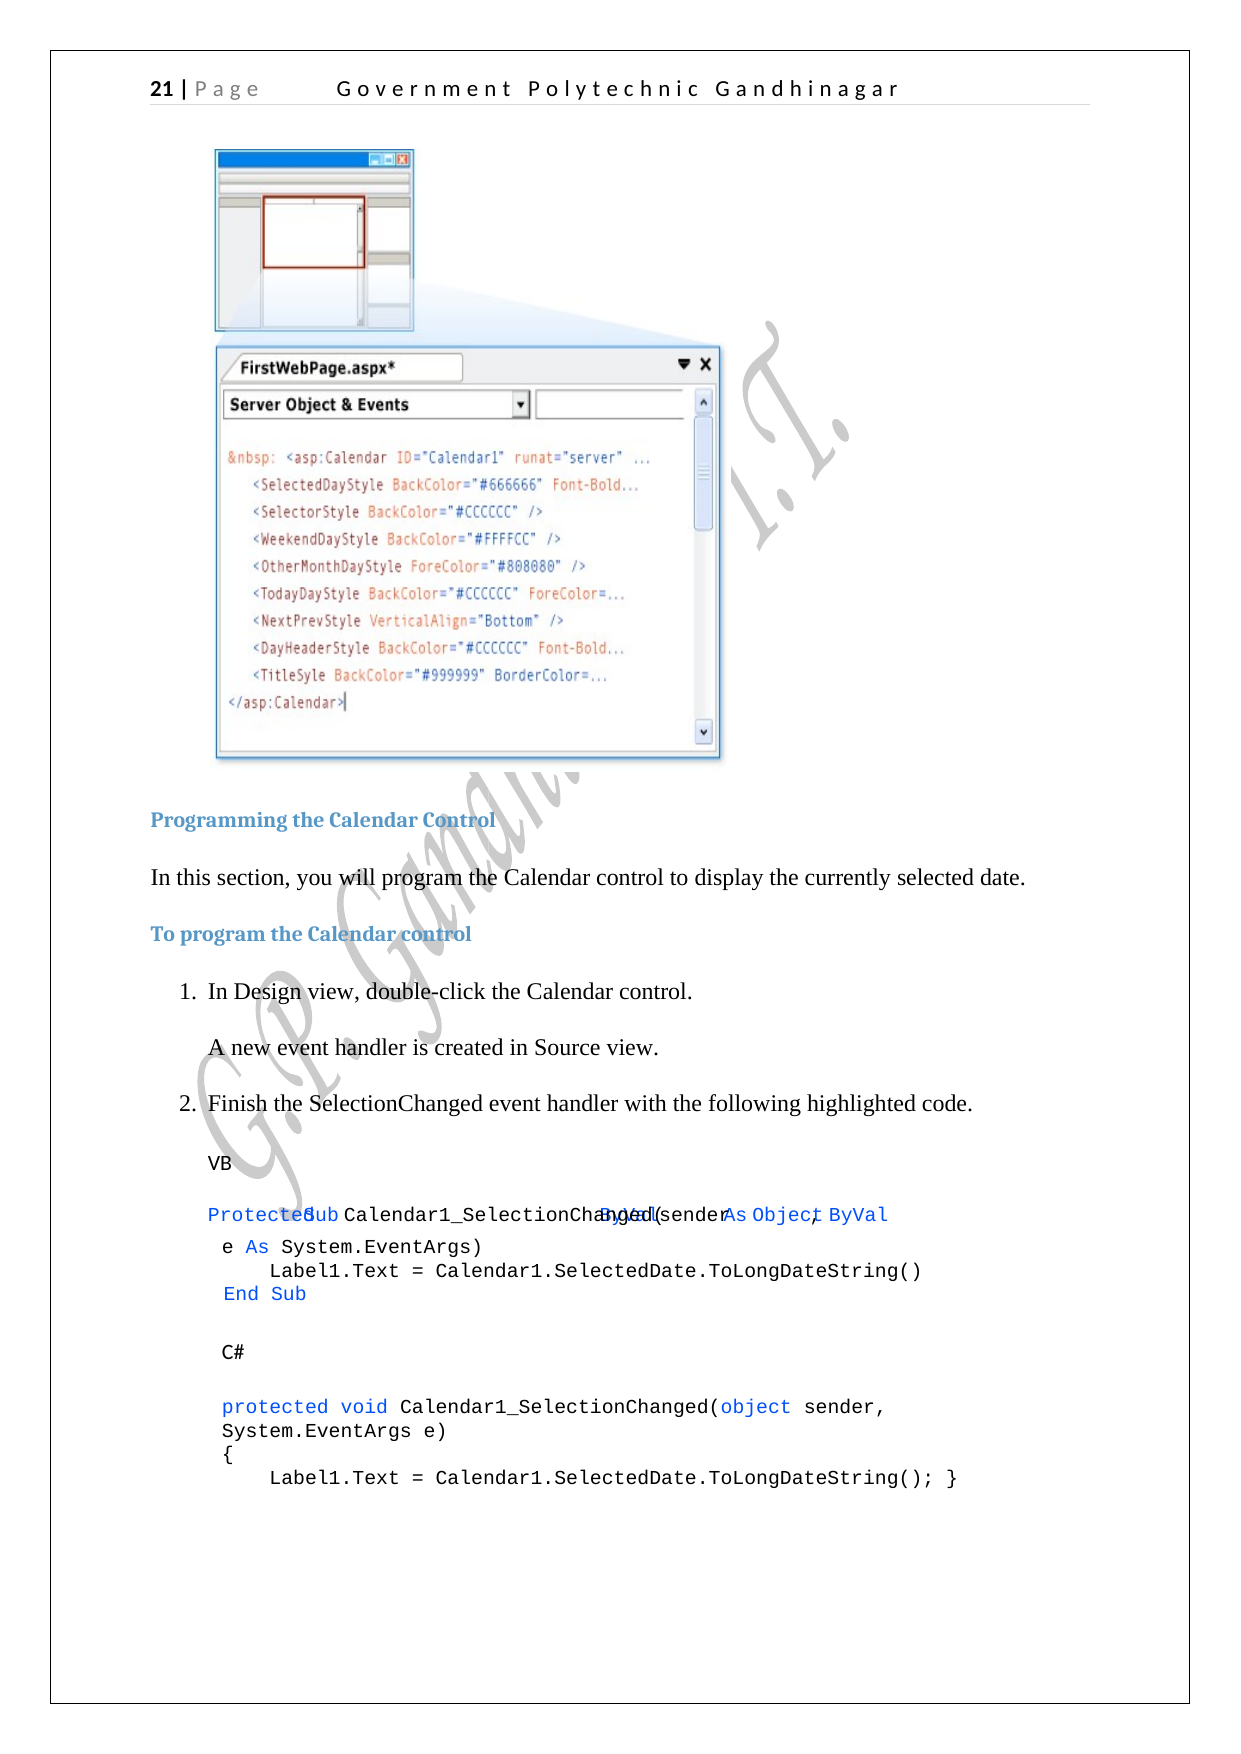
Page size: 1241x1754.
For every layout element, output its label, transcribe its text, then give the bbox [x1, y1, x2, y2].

text Label1.Text = Calendar1.SelectedDate.ToLongDateString() [222, 1261, 963, 1283]
subtitle C# [222, 1338, 1090, 1365]
text Label1.Text = Calendar1.SelectedDate.ToLongDateString(); } [222, 1468, 963, 1490]
text e As System.EventArgs) [222, 1237, 963, 1259]
text System.EventArgs e) [222, 1421, 963, 1443]
text End Sub [223, 1284, 1090, 1307]
picture [210, 149, 731, 772]
text { [222, 1444, 963, 1467]
text protected void Calendar1_SelectionChanged(object sender, [222, 1397, 963, 1419]
